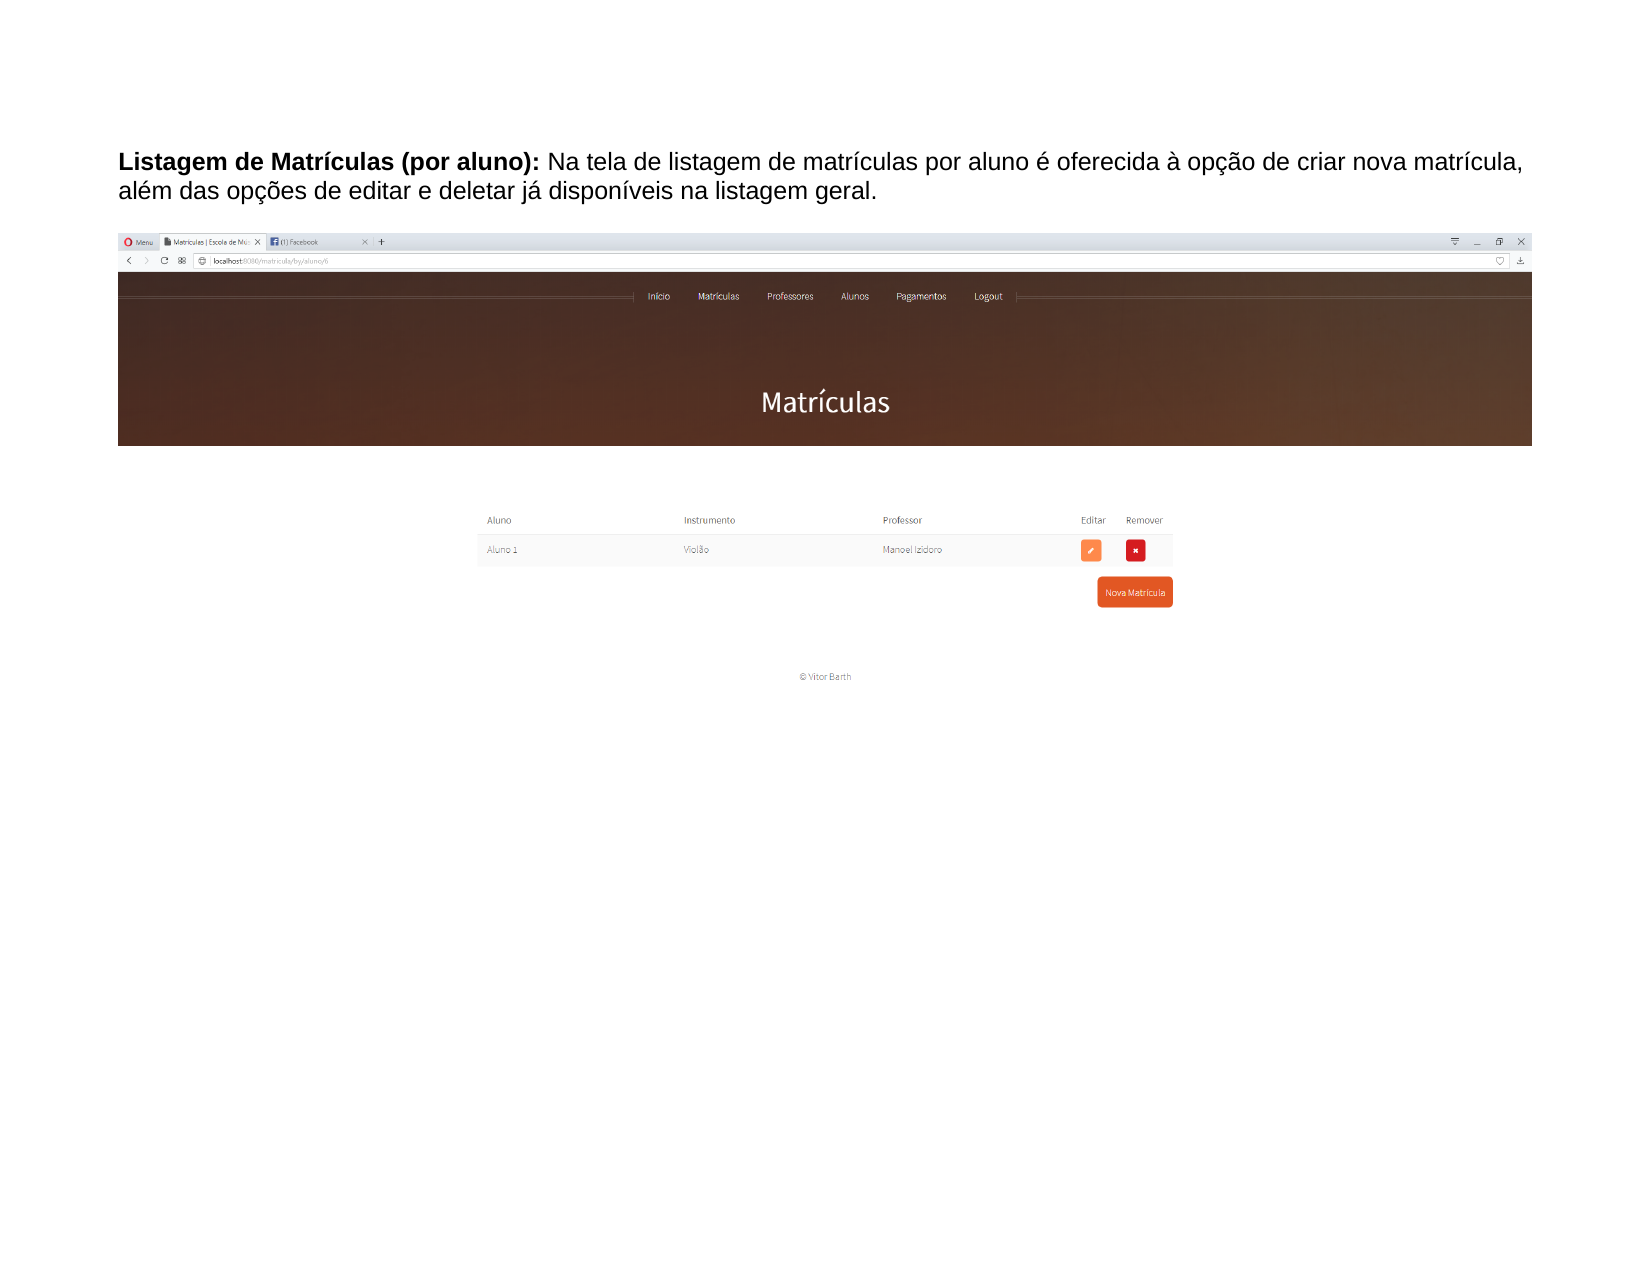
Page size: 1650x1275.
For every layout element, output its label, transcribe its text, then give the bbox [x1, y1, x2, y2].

picture [118, 233, 1532, 1007]
text Listagem de Matrículas (por aluno): Na tela de listagem de matrículas por aluno é oferecida à opção de criar nova matrícula, além das opções de editar e deletar já disponíveis na listagem geral. [118, 147, 1532, 204]
